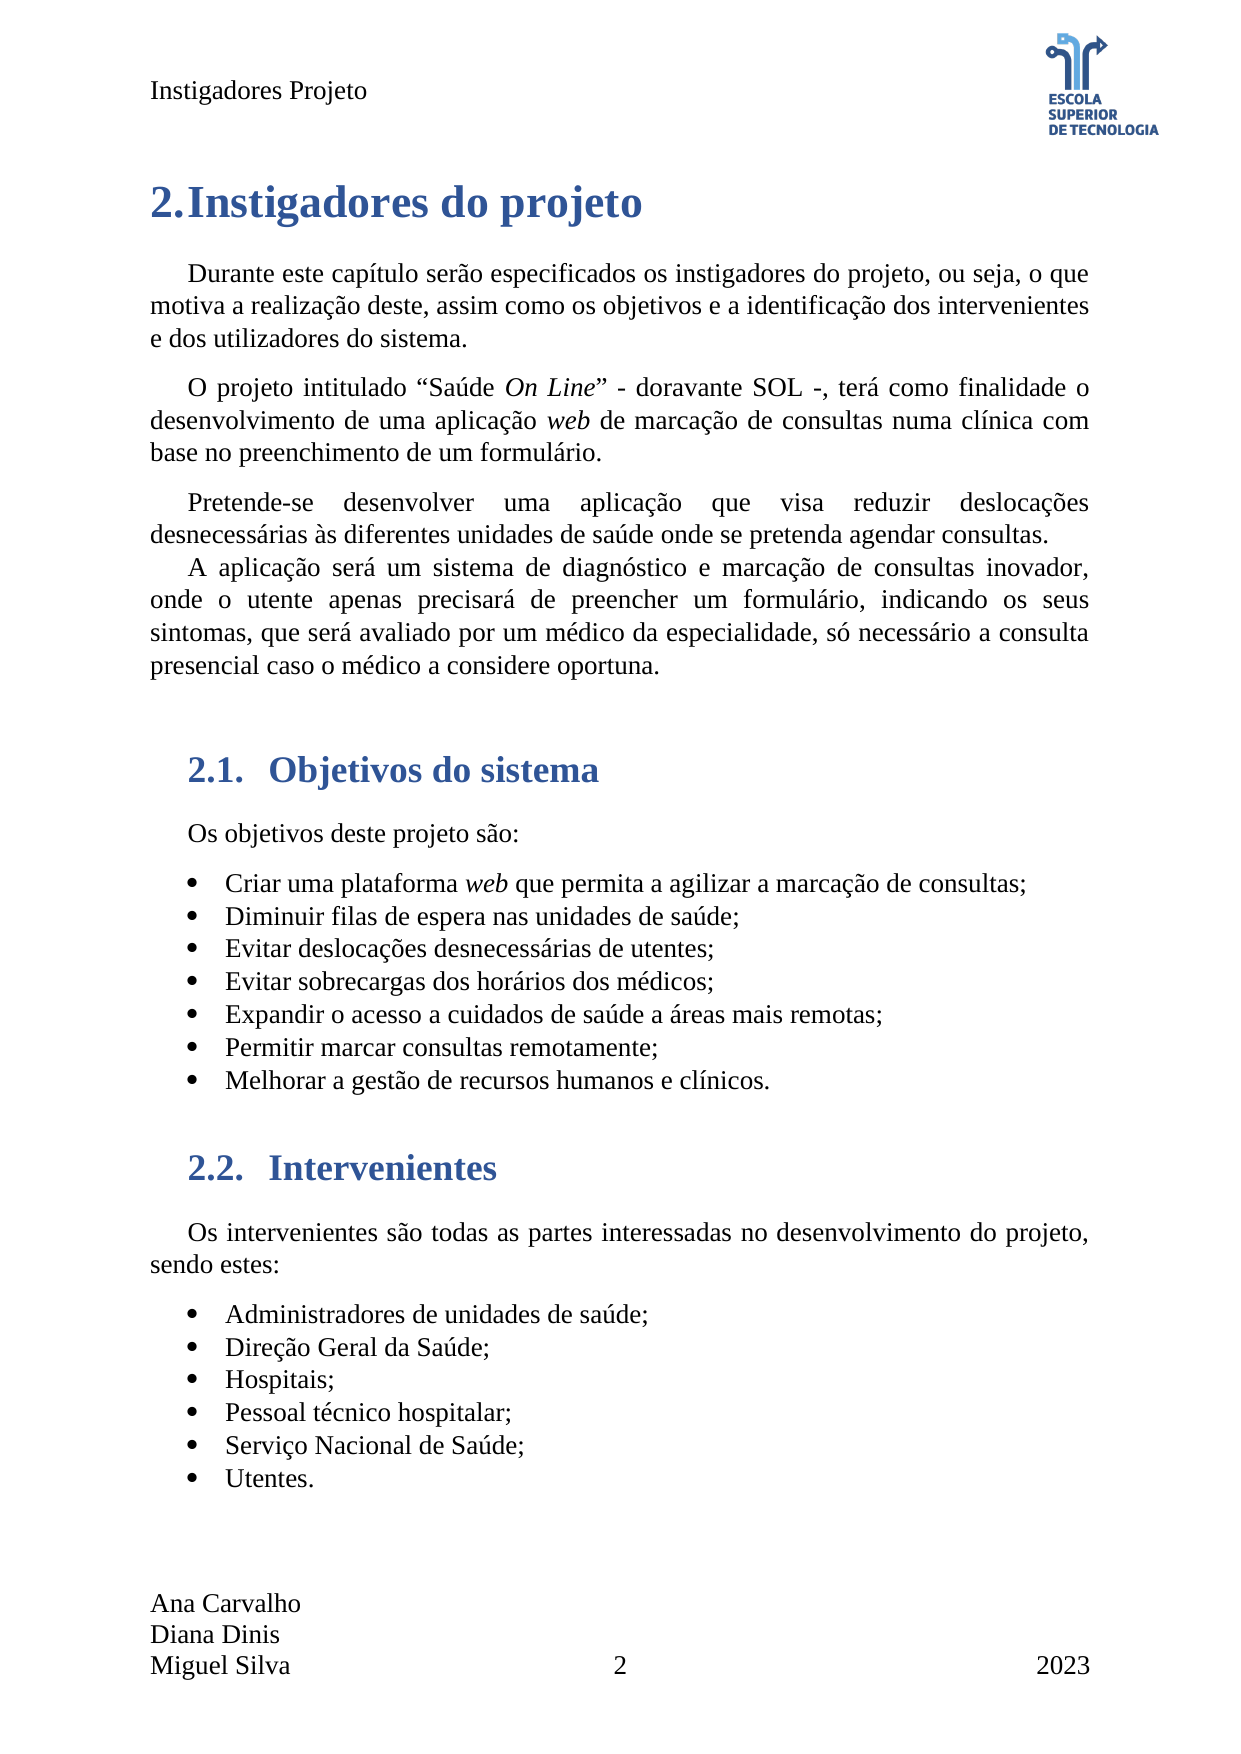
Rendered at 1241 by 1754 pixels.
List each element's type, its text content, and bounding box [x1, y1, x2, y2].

list Diminuir filas de espera nas unidades de saúde; [187, 900, 1090, 931]
picture [1043, 23, 1162, 142]
subtitle Instigadores do projeto [150, 175, 1090, 228]
text Pretende-se desenvolver uma aplicação que visa reduzir deslocações desnecessárias às diferentes unidades de saúde onde se pretenda agendar consultas. [150, 486, 1090, 549]
subtitle Objetivos do sistema [187, 747, 1090, 791]
text A aplicação será um sistema de diagnóstico e marcação de consultas inovador, onde o utente apenas precisará de preencher um formulário, indicando os seus sintomas, que será avaliado por um médico da especialidade, só necessário a consulta presencial caso o médico a considere oportuna. [150, 551, 1090, 680]
text Os objetivos deste projeto são: [150, 818, 1090, 849]
list Permitir marcar consultas remotamente; [187, 1031, 1090, 1062]
list Melhorar a gestão de recursos humanos e clínicos. [187, 1064, 1090, 1095]
list Criar uma plataforma web que permita a agilizar a marcação de consultas; [187, 867, 1090, 898]
list Utentes. [187, 1462, 1090, 1493]
list Expandir o acesso a cuidados de saúde a áreas mais remotas; [187, 998, 1090, 1029]
list Hospitais; [187, 1363, 1090, 1395]
list Evitar sobrecargas dos horários dos médicos; [187, 965, 1090, 997]
text O projeto intitulado “Saúde On Line” - doravante SOL -, terá como finalidade o desenvolvimento de uma aplicação web de marcação de consultas numa clínica com base no preenchimento de um formulário. [150, 371, 1090, 468]
text Os intervenientes são todas as partes interessadas no desenvolvimento do projeto, sendo estes: [150, 1216, 1090, 1280]
text Durante este capítulo serão especificados os instigadores do projeto, ou seja, o que motiva a realização deste, assim como os objetivos e a identificação dos intervenientes e dos utilizadores do sistema. [150, 257, 1090, 353]
list Direção Geral da Saúde; [187, 1331, 1090, 1362]
list Pessoal técnico hospitalar; [187, 1396, 1090, 1428]
list Administradores de unidades de saúde; [187, 1298, 1090, 1329]
list Evitar deslocações desnecessárias de utentes; [187, 932, 1090, 964]
list Serviço Nacional de Saúde; [187, 1429, 1090, 1460]
subtitle Intervenientes [187, 1146, 1090, 1189]
